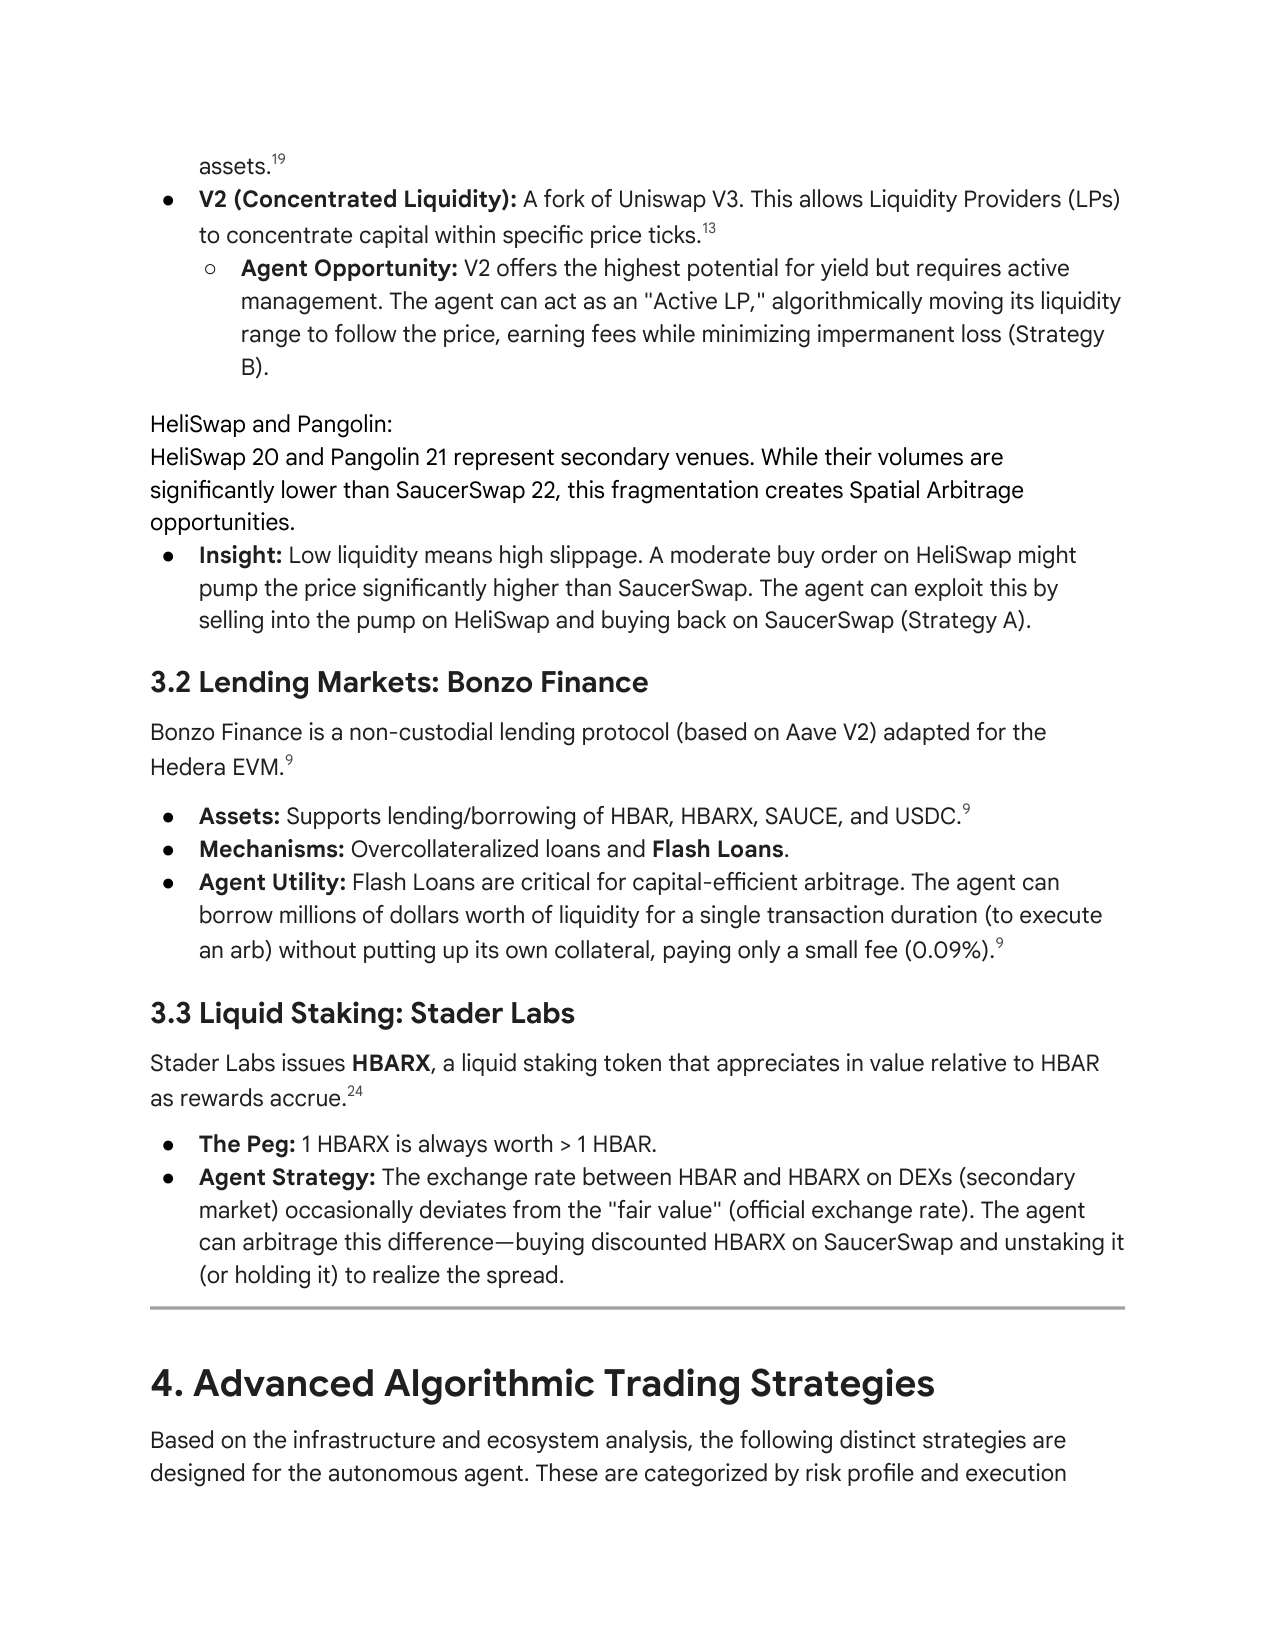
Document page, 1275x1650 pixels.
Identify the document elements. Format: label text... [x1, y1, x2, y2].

subtitle 4. Advanced Algorithmic Trading Strategies [150, 1310, 1125, 1407]
list Insight: Low liquidity means high slippage. A moderate buy order on HeliSwap might pump the price significantly higher than SaucerSwap. The agent can exploit this by selling into the pump on HeliSwap and buying back on SaucerSwap (Strategy A). [161, 541, 1125, 635]
subtitle 3.2 Lending Markets: Bonzo Finance [150, 664, 1125, 701]
list Assets: Supports lending/borrowing of HBAR, HBARX, SAUCE, and USDC.9 [161, 800, 1125, 831]
list V2 (Concentrated Liquidity): A fork of Uniswap V3. This allows Liquidity Providers (LPs) to concentrate capital within specific price ticks.13 [161, 186, 1125, 250]
text HeliSwap 20 and Pangolin 21 represent secondary venues. While their volumes are significantly lower than SaucerSwap 22, this fragmentation creates Spatial Arbitrage opportunities. [150, 443, 1125, 537]
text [150, 1426, 1125, 1487]
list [161, 150, 1125, 181]
subtitle 3.3 Liquid Staking: Stader Labs [150, 995, 1125, 1031]
list The Peg: 1 HBARX is always worth > 1 HBAR. [161, 1130, 1125, 1159]
text Stader Labs issues HBARX, a liquid staking token that appreciates in value relative to HBAR as rewards accrue.24 [150, 1049, 1125, 1113]
text HeliSwap and Pangolin: [150, 410, 1125, 439]
list Mechanisms: Overcollateralized loans and Flash Loans. [161, 836, 1125, 864]
list Agent Utility: Flash Loans are critical for capital-efficient arbitrage. The agent can borrow millions of dollars worth of liquidity for a single transaction duration (to execute an arb) without putting up its own collateral, paying only a small fee (0.09%).9 [161, 868, 1125, 966]
text Bonzo Finance is a non-custodial lending protocol (based on Aave V2) adapted for the Hedera EVM.9 [150, 718, 1125, 783]
list Agent Opportunity: V2 offers the highest potential for yield but requires active management. The agent can act as an "Active LP," algorithmically moving its liquidity range to follow the price, earning fees while minimizing impermanent loss (Strategy B). [203, 254, 1125, 381]
list Agent Strategy: The exchange rate between HBAR and HBARX on DEXs (secondary market) occasionally deviates from the "fair value" (official exchange rate). The agent can arbitrage this difference—buying discounted HBARX on SaucerSwap and unstaking it (or holding it) to realize the spread. [161, 1163, 1125, 1290]
